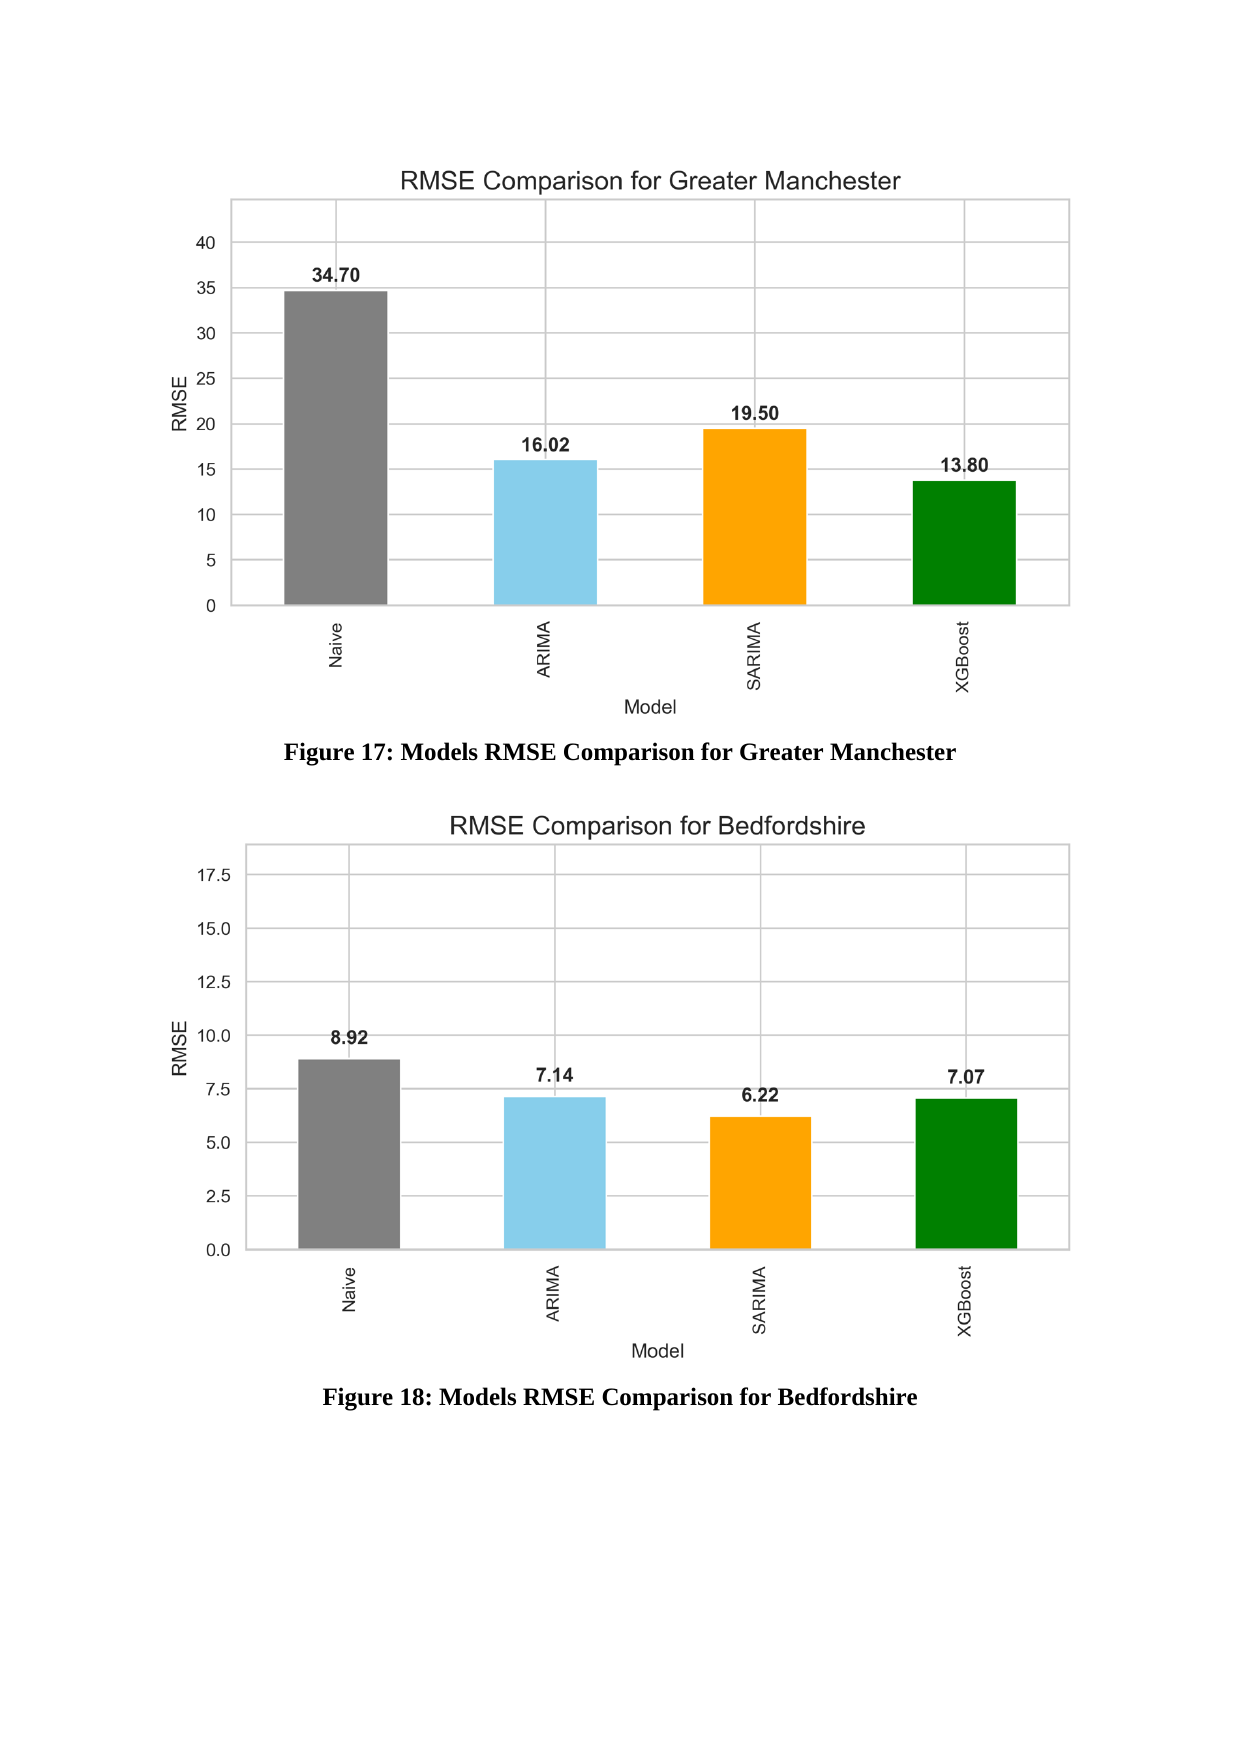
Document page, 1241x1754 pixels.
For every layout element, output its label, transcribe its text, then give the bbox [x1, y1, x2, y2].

text Figure 18: Models RMSE Comparison for Bedfordshire [150, 1382, 1090, 1411]
picture [150, 150, 1090, 738]
picture [150, 794, 1090, 1382]
text Figure 17: Models RMSE Comparison for Greater Manchester [150, 738, 1090, 766]
